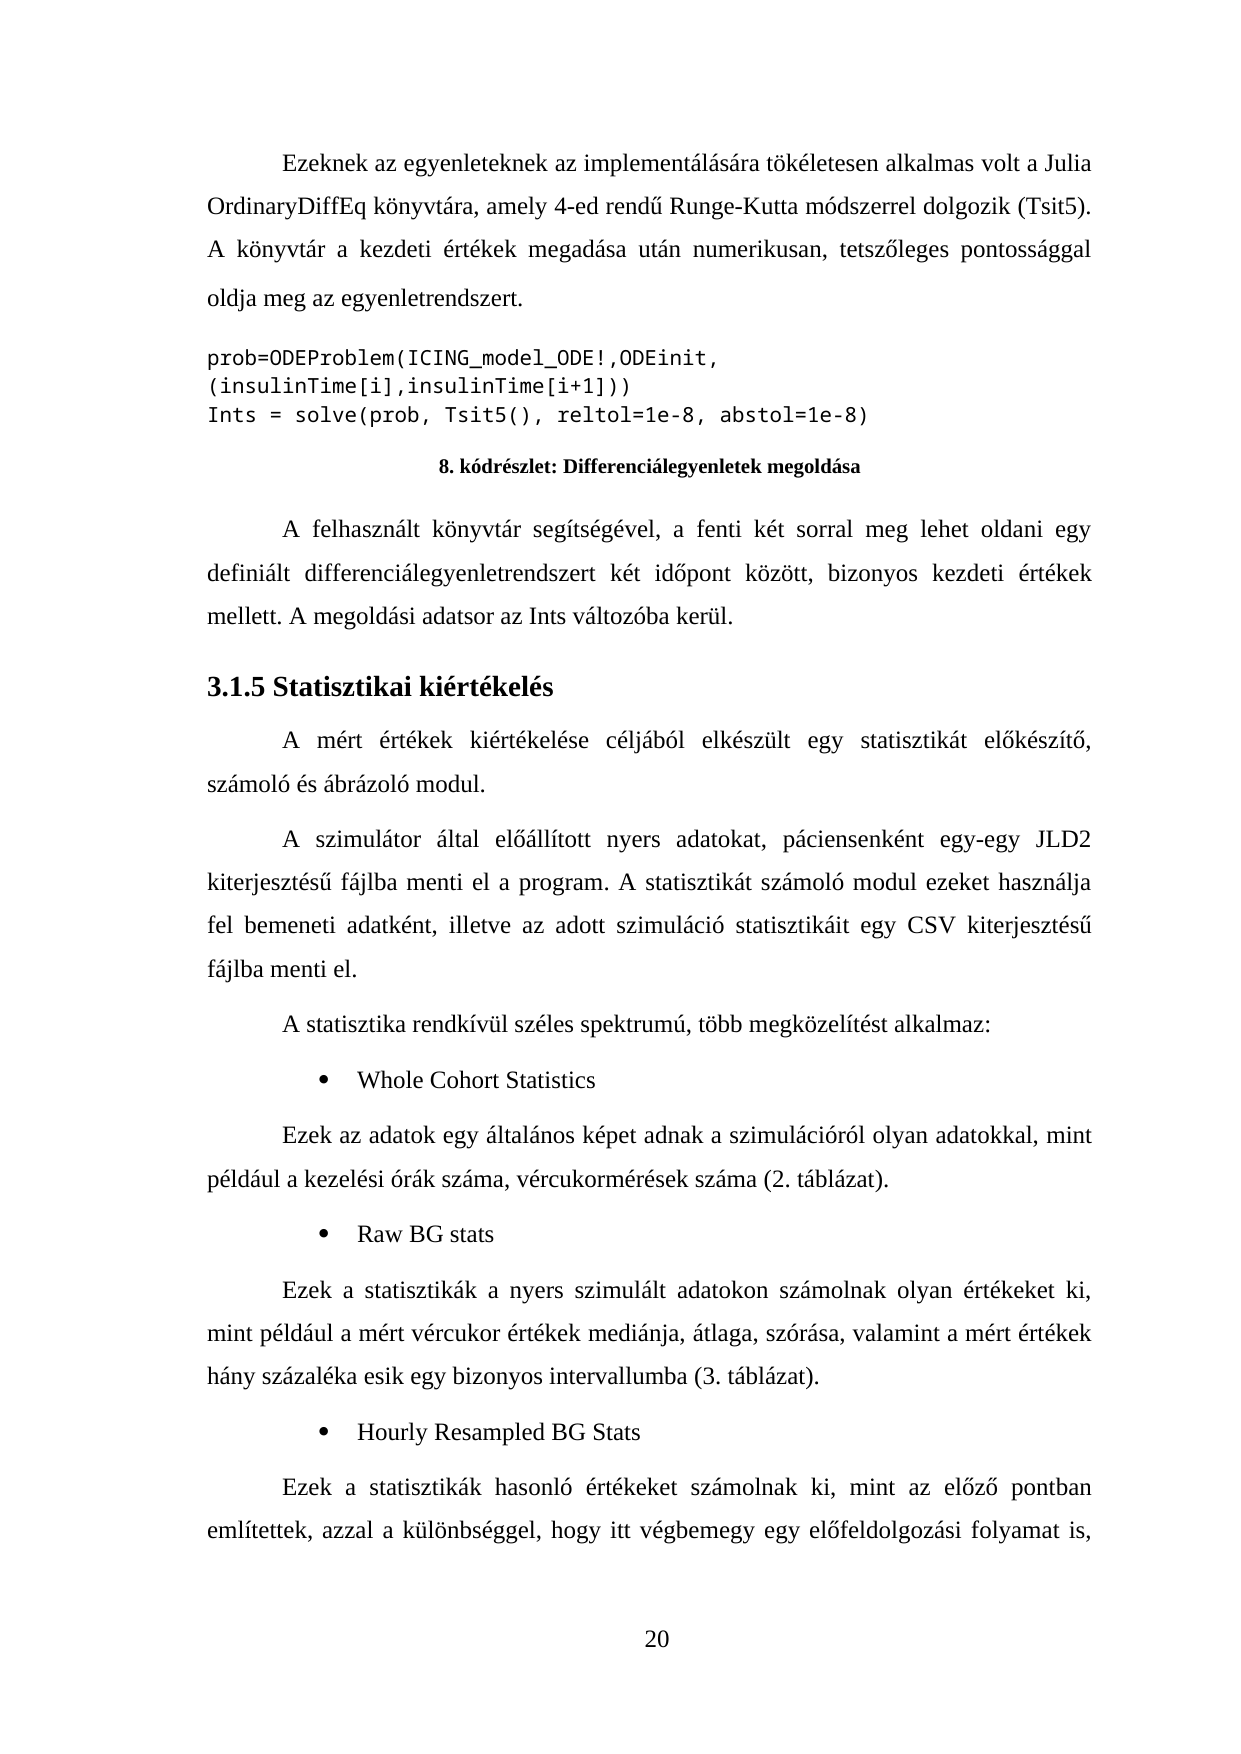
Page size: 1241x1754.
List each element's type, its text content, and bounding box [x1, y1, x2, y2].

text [207, 1472, 1092, 1544]
text . kódrészlet: Differenciálegyenletek megoldása [207, 453, 1092, 478]
subtitle Statisztikai kiértékelés [207, 669, 1092, 702]
list Raw BG stats [319, 1219, 1092, 1248]
list Whole Cohort Statistics [319, 1065, 1092, 1094]
text A szimulátor által előállított nyers adatokat, páciensenként egy-egy JLD2 kiterjesztésű fájlba menti el a program. A statisztikát számoló modul ezeket használja fel bemeneti adatként, illetve az adott szimuláció statisztikáit egy CSV kiterjesztésű fájlba menti el. [207, 824, 1092, 982]
text Ezeknek az egyenleteknek az implementálására tökéletesen alkalmas volt a Julia OrdinaryDiffEq könyvtára, amely 4-ed rendű Runge-Kutta módszerrel dolgozik (Tsit5). A könyvtár a kezdeti értékek megadása után numerikusan, tetszőleges pontossággal oldja meg az egyenletrendszert. [207, 148, 1092, 314]
text Ezek az adatok egy általános képet adnak a szimulációról olyan adatokkal, mint például a kezelési órák száma, vércukormérések száma (2. táblázat). [207, 1121, 1092, 1192]
text Ints = solve(prob, Tsit5(), reltol=1e-8, abstol=1e-8) [207, 400, 1092, 428]
text A mért értékek kiértékelése céljából elkészült egy statisztikát előkészítő, számoló és ábrázoló modul. [207, 726, 1092, 797]
text prob=ODEProblem(ICING_model_ODE!,ODEinit,(insulinTime[i],insulinTime[i+1])) [207, 343, 1092, 400]
text A statisztika rendkívül széles spektrumú, több megközelítést alkalmaz: [207, 1009, 1092, 1038]
list Hourly Resampled BG Stats [319, 1417, 1092, 1446]
text A felhasznált könyvtár segítségével, a fenti két sorral meg lehet oldani egy definiált differenciálegyenletrendszert két időpont között, bizonyos kezdeti értékek mellett. A megoldási adatsor az Ints változóba kerül. [207, 514, 1092, 629]
text Ezek a statisztikák a nyers szimulált adatokon számolnak olyan értékeket ki, mint például a mért vércukor értékek mediánja, átlaga, szórása, valamint a mért értékek hány százaléka esik egy bizonyos intervallumba (3. táblázat). [207, 1275, 1092, 1390]
